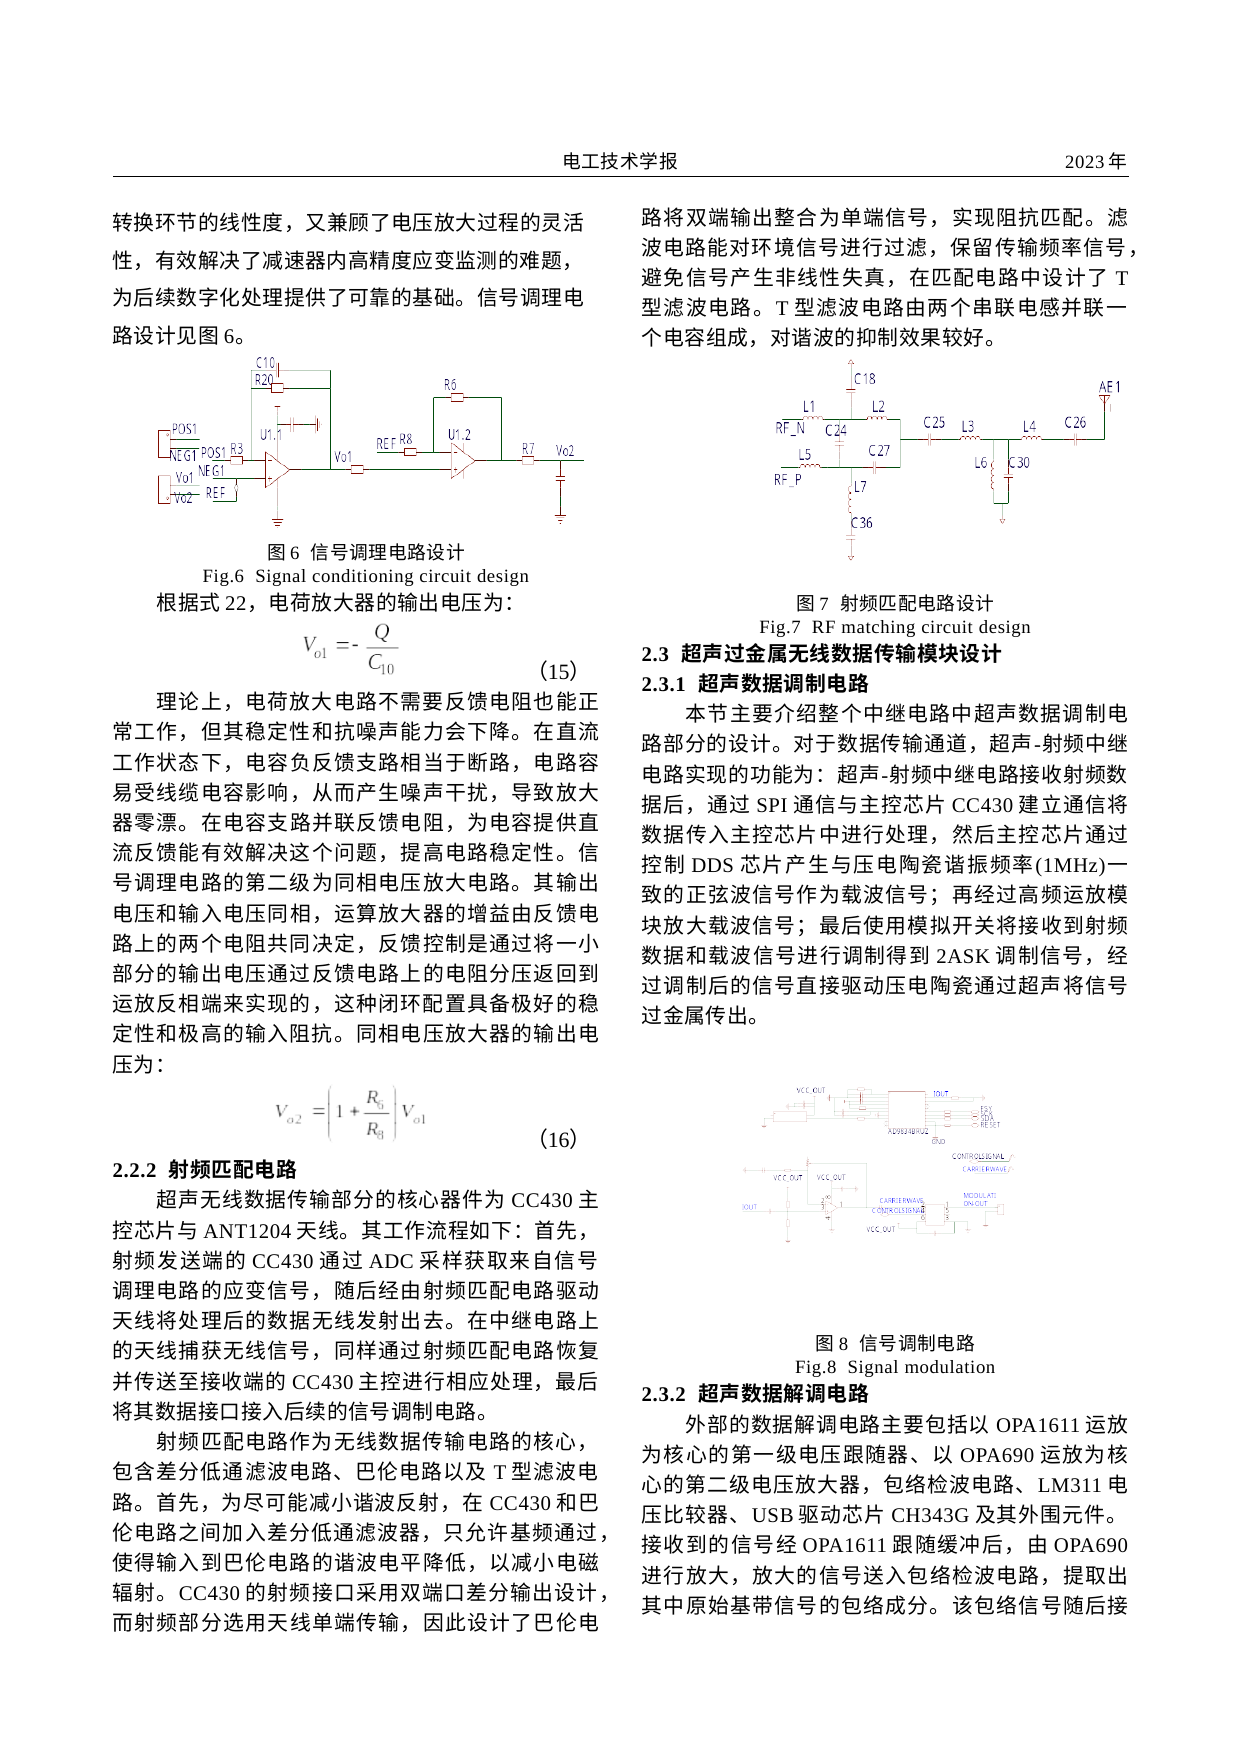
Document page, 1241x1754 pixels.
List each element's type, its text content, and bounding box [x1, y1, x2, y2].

text 图8 信号调制电路 [641, 1329, 1128, 1356]
text Fig.8 Signal modulation [641, 1356, 1128, 1378]
text 2.3.2 超声数据解调电路 [641, 1378, 1128, 1408]
text 理论上，电荷放大电路不需要反馈电阻也能正常工作，但其稳定性和抗噪声能力会下降。在直流工作状态下，电容负反馈支路相当于断路，电路容易受线缆电容影响，从而产生噪声干扰，导致放大器零漂。在电容支路并联反馈电阻，为电容提供直流反馈能有效解决这个问题，提高电路稳定性。信号调理电路的第二级为同相电压放大电路。其输出电压和输入电压同相，运算放大器的增益由反馈电路上的两个电阻共同决定，反馈控制是通过将一小部分的输出电压通过反馈电路上的电阻分压返回到运放反相端来实现的，这种闭环配置具备极好的稳定性和极高的输入阻抗。同相电压放大器的输出电压为： [112, 685, 599, 1078]
text 根据式22，电荷放大器的输出电压为： [112, 586, 599, 617]
text 本节主要介绍整个中继电路中超声数据调制电路部分的设计。对于数据传输通道，超声-射频中继电路实现的功能为：超声-射频中继电路接收射频数据后，通过SPI通信与主控芯片CC430建立通信将数据传入主控芯片中进行处理，然后主控芯片通过控制DDS芯片产生与压电陶瓷谐振频率(1MHz)一致的正弦波信号作为载波信号；再经过高频运放模块放大载波信号；最后使用模拟开关将接收到射频数据和载波信号进行调制得到2ASK调制信号，经过调制后的信号直接驱动压电陶瓷通过超声将信号过金属传出。 [641, 697, 1128, 1030]
text 超声无线数据传输部分的核心器件为CC430主控芯片与ANT1204天线。其工作流程如下：首先，射频发送端的CC430通过ADC采样获取来自信号调理电路的应变信号，随后经由射频匹配电路驱动天线将处理后的数据无线发射出去。在中继电路上的天线捕获无线信号，同样通过射频匹配电路恢复并传送至接收端的CC430主控进行相应处理，最后将其数据接口接入后续的信号调制电路。 [112, 1184, 599, 1425]
text 图7 射频匹配电路设计 [641, 588, 1128, 616]
text Fig.7 RF matching circuit design [641, 616, 1128, 637]
text 2.3.1 超声数据调制电路 [641, 667, 1128, 697]
text 图6 信号调理电路设计 [112, 538, 599, 565]
text （15） [112, 617, 596, 685]
text Fig.6 Signal conditioning circuit design [112, 565, 599, 586]
text 射频匹配电路作为无线数据传输电路的核心，包含差分低通滤波电路、巴伦电路以及T型滤波电路。首先，为尽可能减小谐波反射，在CC430和巴伦电路之间加入差分低通滤波器，只允许基频通过，使得输入到巴伦电路的谐波电平降低，以减小电磁辐射。CC430的射频接口采用双端口差分输出设计，而射频部分选用天线单端传输，因此设计了巴伦电路将双端输出整合为单端信号，实现阻抗匹配。滤波电路能对环境信号进行过滤，保留传输频率信号，避免信号产生非线性失真，在匹配电路中设计了T型滤波电路。T型滤波电路由两个串联电感并联一个电容组成，对谐波的抑制效果较好。 [112, 1425, 599, 1637]
text 射频匹配电路作为无线数据传输电路的核心，包含差分低通滤波电路、巴伦电路以及T型滤波电路。首先，为尽可能减小谐波反射，在CC430和巴伦电路之间加入差分低通滤波器，只允许基频通过，使得输入到巴伦电路的谐波电平降低，以减小电磁辐射。CC430的射频接口采用双端口差分输出设计，而射频部分选用天线单端传输，因此设计了巴伦电路将双端输出整合为单端信号，实现阻抗匹配。滤波电路能对环境信号进行过滤，保留传输频率信号，避免信号产生非线性失真，在匹配电路中设计了T型滤波电路。T型滤波电路由两个串联电感并联一个电容组成，对谐波的抑制效果较好。 [641, 201, 1128, 352]
text （16） [112, 1078, 596, 1153]
text 2.2.2 射频匹配电路 [112, 1153, 599, 1184]
subtitle 2.3 超声过金属无线数据传输模块设计 [641, 637, 1128, 667]
